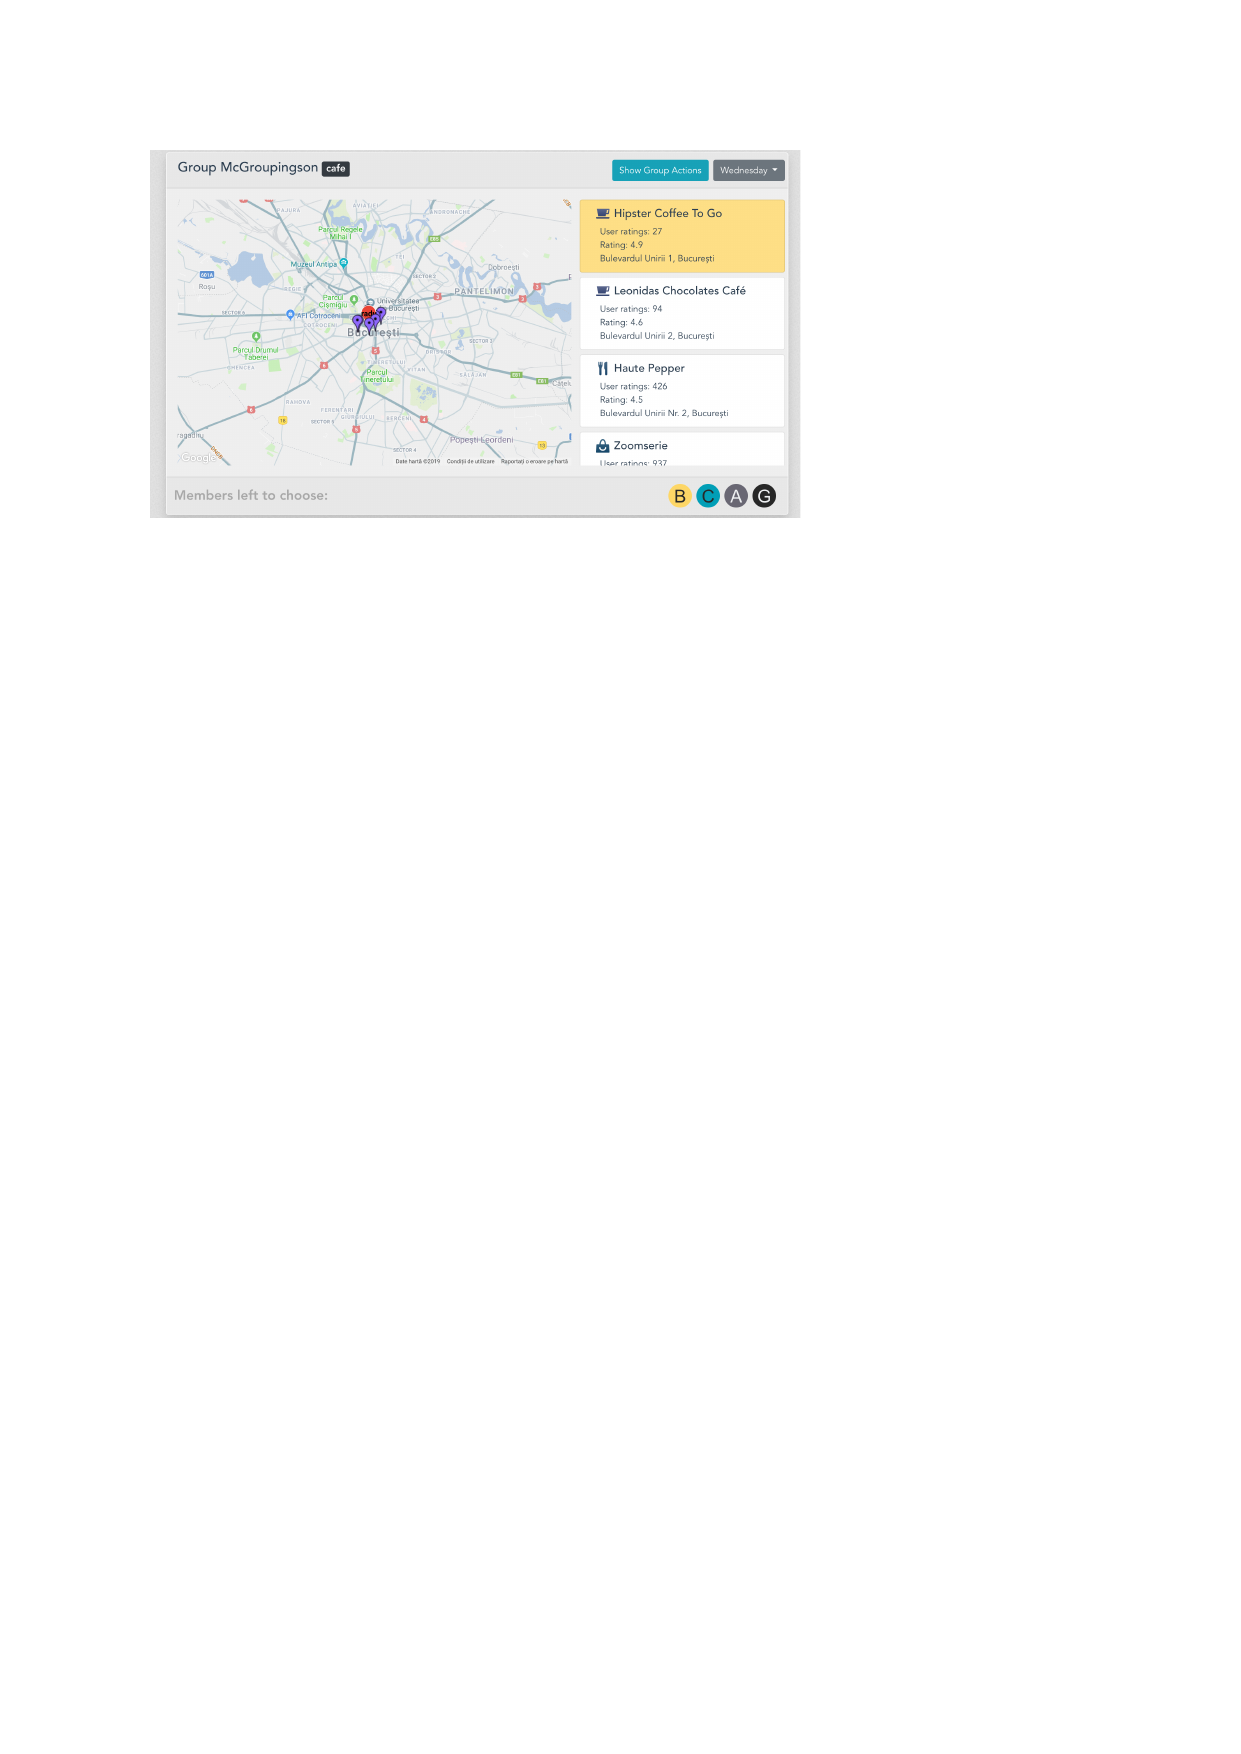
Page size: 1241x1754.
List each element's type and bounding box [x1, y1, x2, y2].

picture [150, 150, 801, 518]
